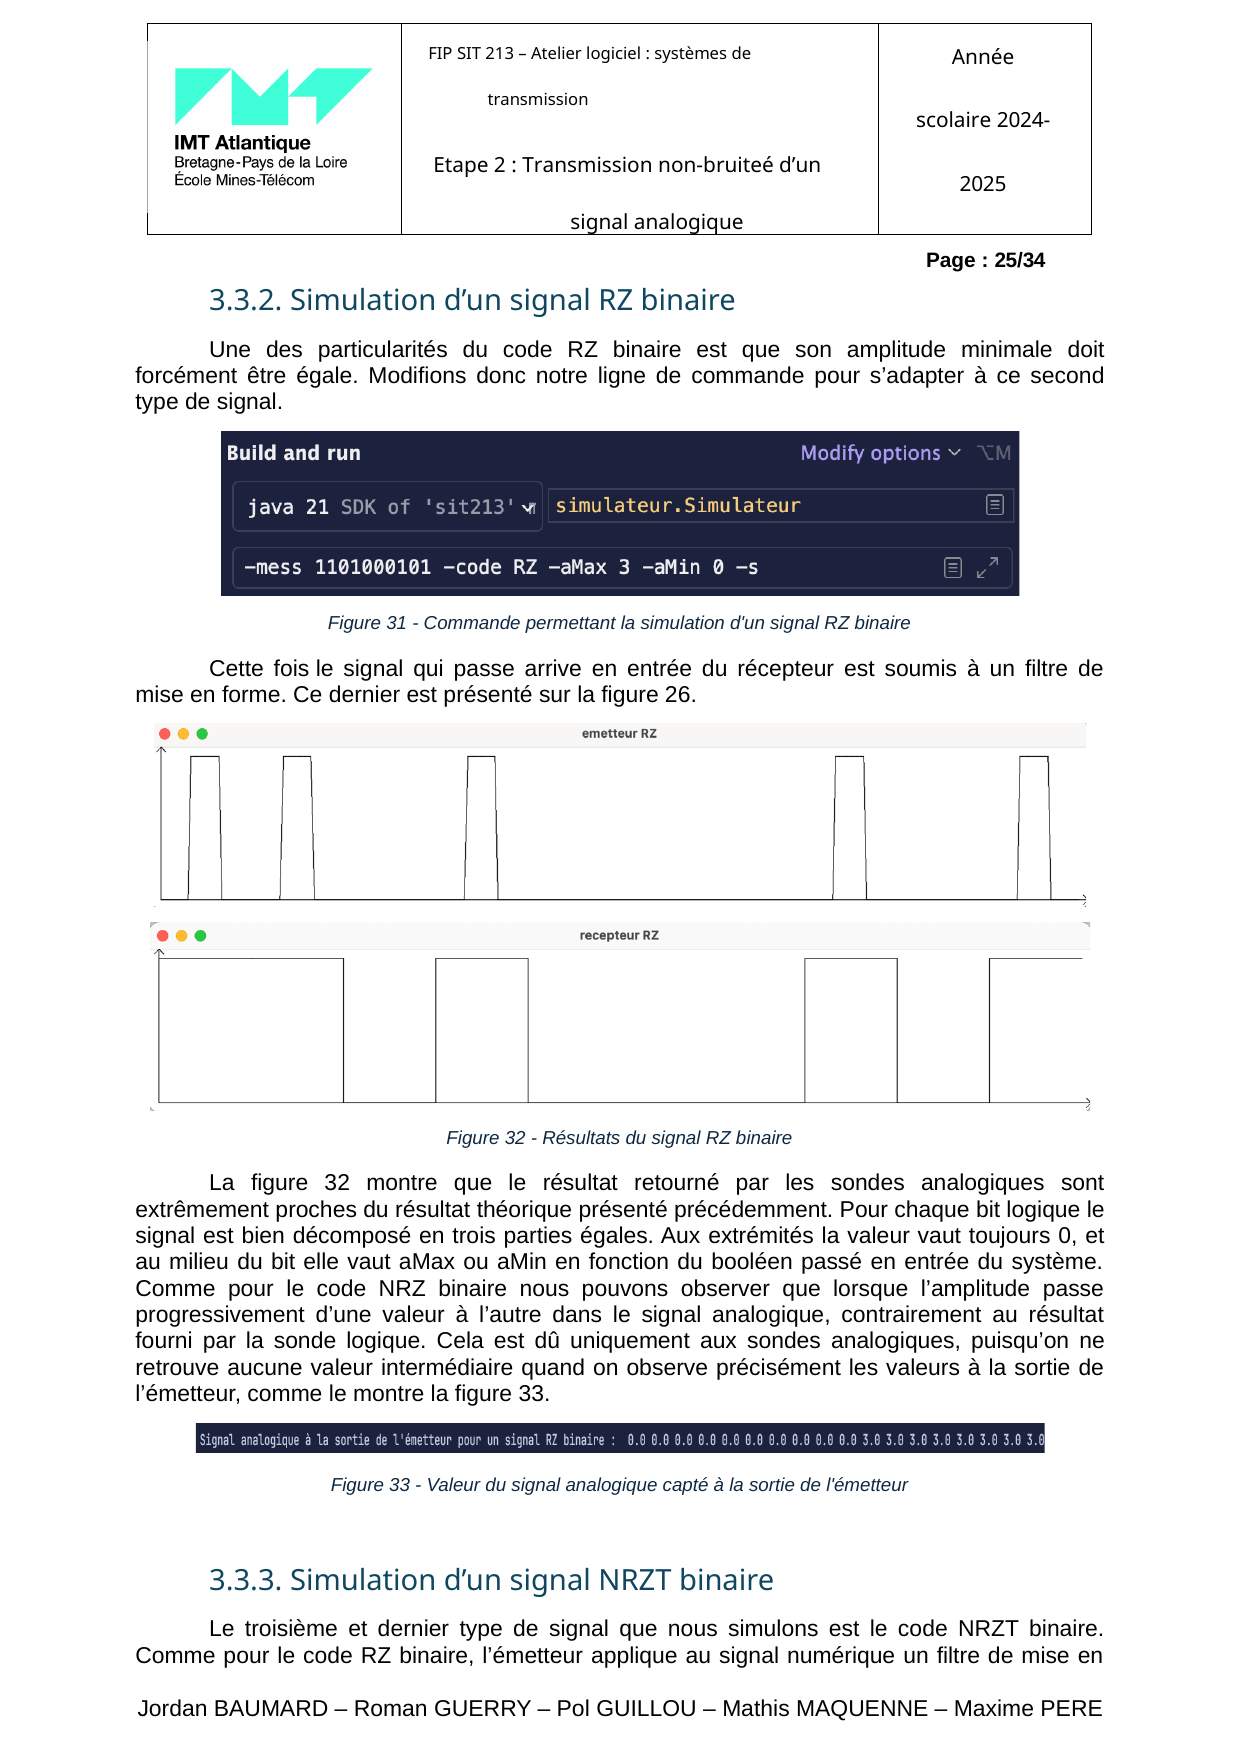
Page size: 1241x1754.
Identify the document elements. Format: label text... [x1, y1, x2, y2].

picture [154, 723, 1087, 907]
text Une des particularités du code RZ binaire est que son amplitude minimale doit forcément être égale. Modifions donc notre ligne de commande pour s’adapter à ce second type de signal. [135, 336, 1105, 415]
picture [147, 41, 401, 213]
subtitle 3.3.3. Simulation d’un signal NRZT binaire [135, 1559, 1105, 1599]
picture [150, 922, 1091, 1111]
text Figure 32 - Résultats du signal RZ binaire [135, 1127, 1105, 1148]
text Cette fois le signal qui passe arrive en entrée du récepteur est soumis à un filtre de mise en forme. Ce dernier est présenté sur la figure 26. [135, 654, 1105, 707]
subtitle 3.3.2. Simulation d’un signal RZ binaire [135, 279, 1105, 319]
text Figure 33 - Valeur du signal analogique capté à la sortie de l'émetteur [135, 1474, 1105, 1495]
picture [195, 1423, 1045, 1453]
picture [221, 431, 1020, 596]
text La figure 32 montre que le résultat retourné par les sondes analogiques sont extrêmement proches du résultat théorique présenté précédemment. Pour chaque bit logique le signal est bien décomposé en trois parties égales. Aux extrémités la valeur vaut toujours 0, et au milieu du bit elle vaut aMax ou aMin en fonction du booléen passé en entrée du système. Comme pour le code NRZ binaire nous pouvons observer que lorsque l’amplitude passe progressivement d’une valeur à l’autre dans le signal analogique, contrairement au résultat fourni par la sonde logique. Cela est dû uniquement aux sondes analogiques, puisqu’on ne retrouve aucune valeur intermédiaire quand on observe précisément les valeurs à la sortie de l’émetteur, comme le montre la figure 33. [135, 1169, 1105, 1406]
text Figure 31 - Commande permettant la simulation d'un signal RZ binaire [135, 612, 1105, 634]
